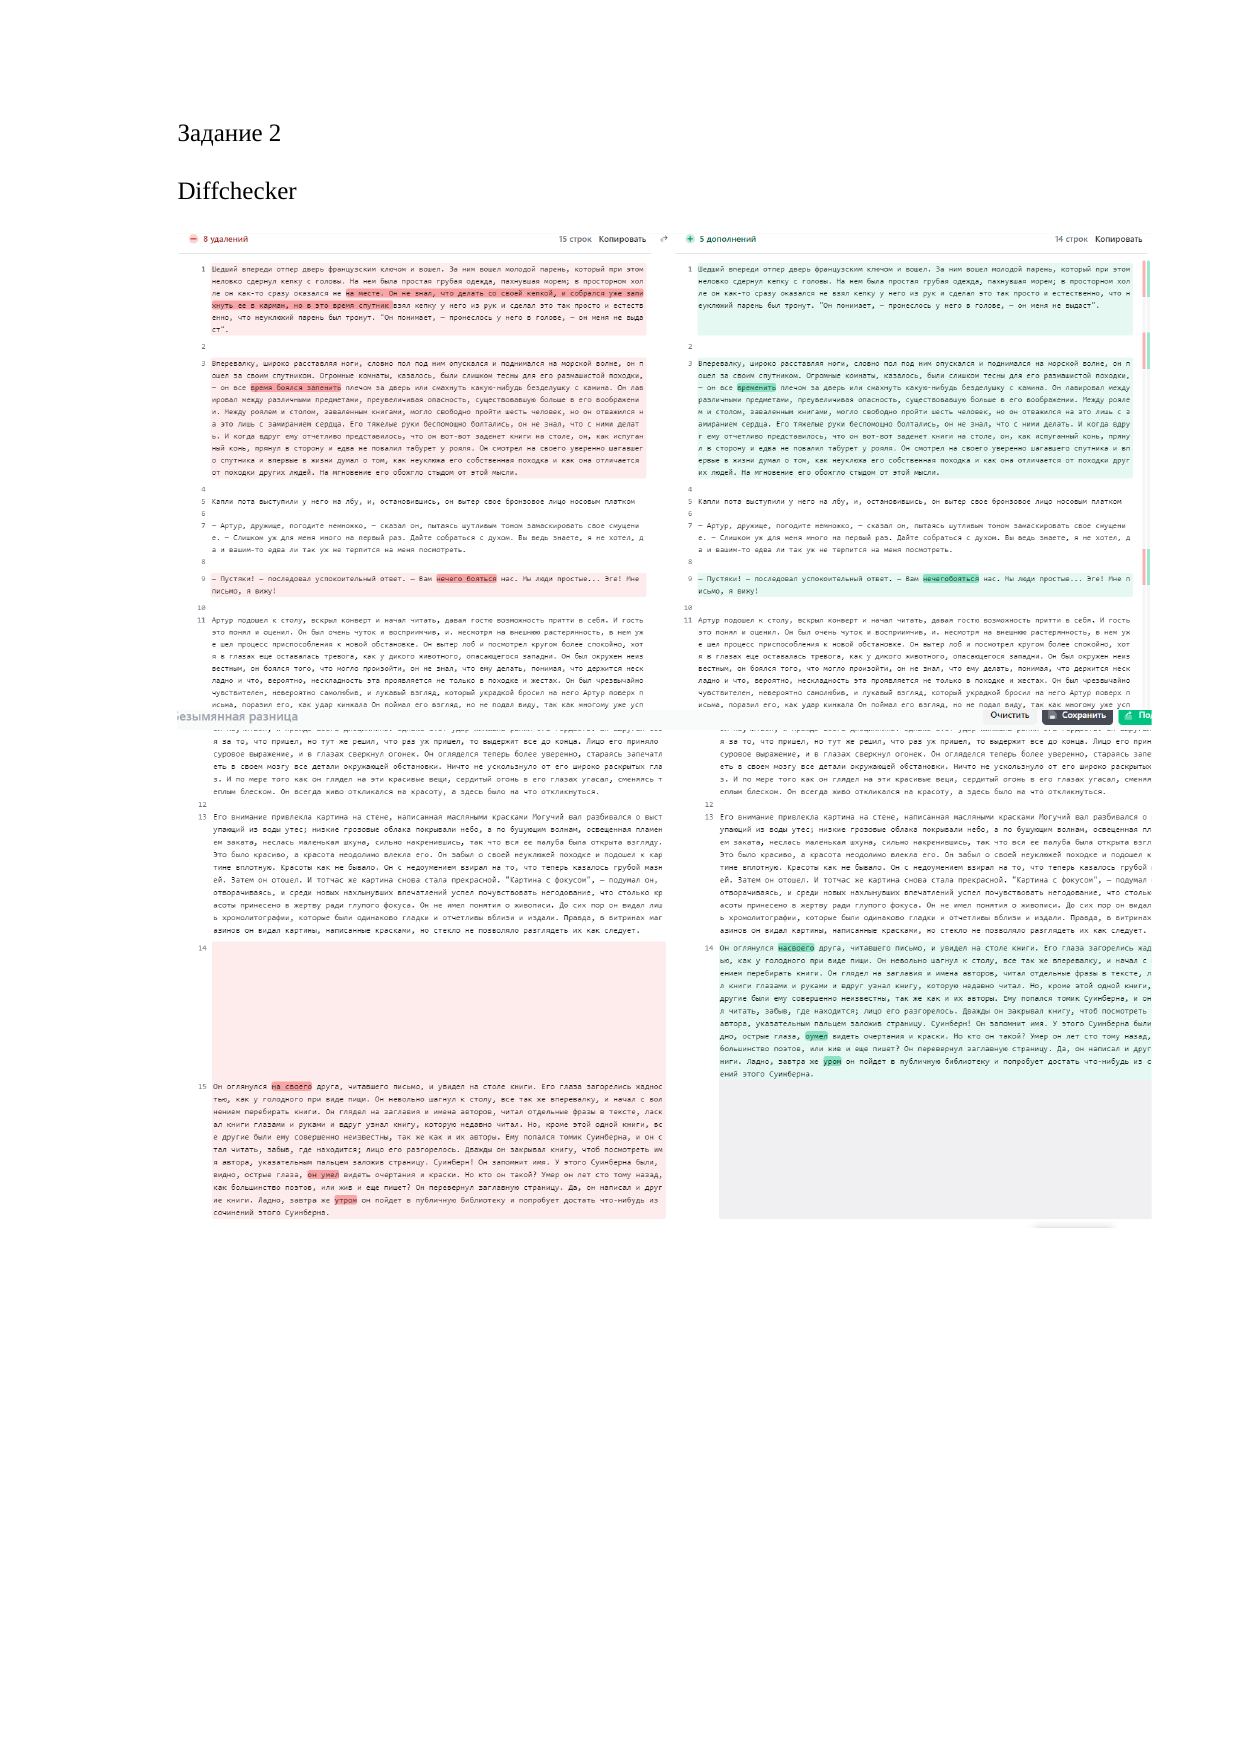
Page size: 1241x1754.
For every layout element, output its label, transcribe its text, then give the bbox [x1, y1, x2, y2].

picture [177, 233, 1152, 1228]
text Diffchecker [177, 176, 1152, 205]
text Задание 2 [177, 118, 1152, 147]
